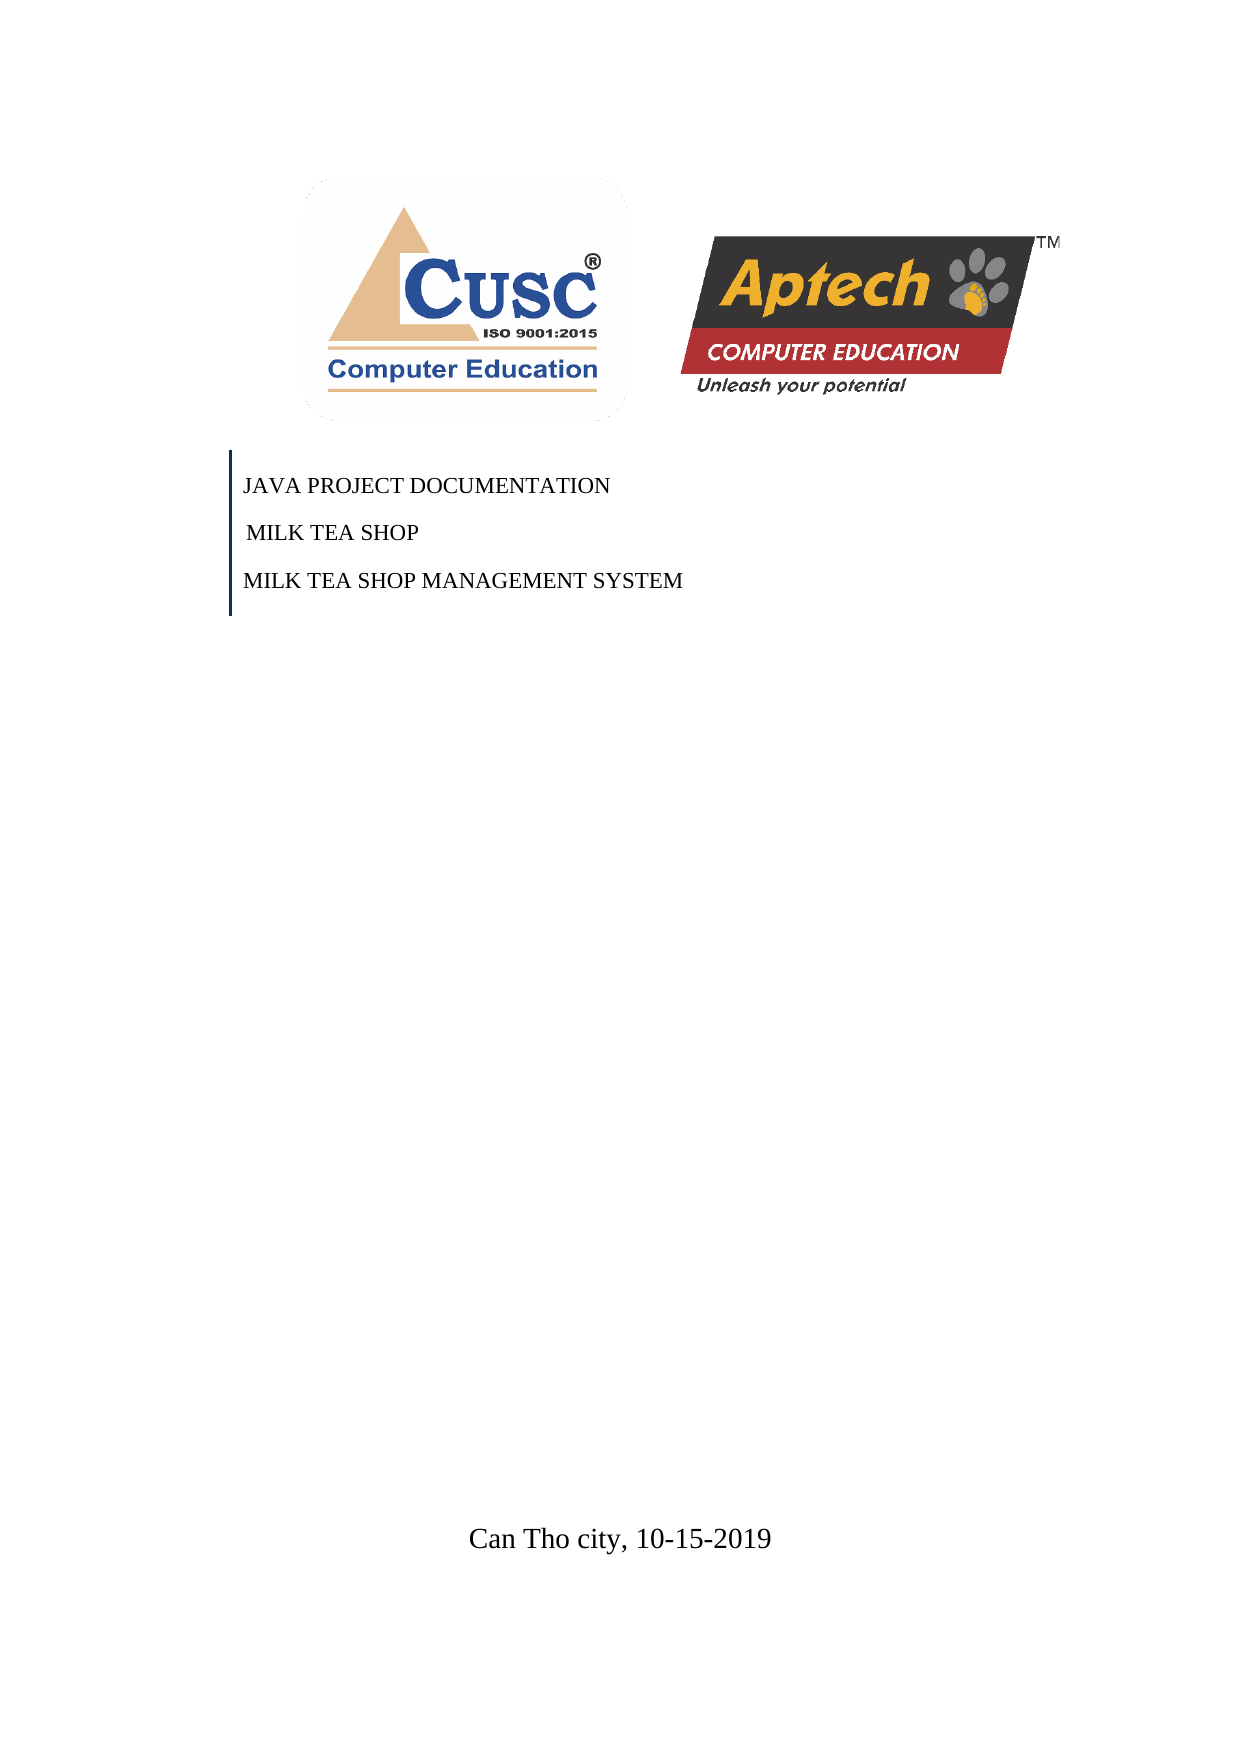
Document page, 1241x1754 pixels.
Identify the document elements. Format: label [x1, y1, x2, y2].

picture [680, 236, 1060, 395]
picture [302, 177, 627, 421]
